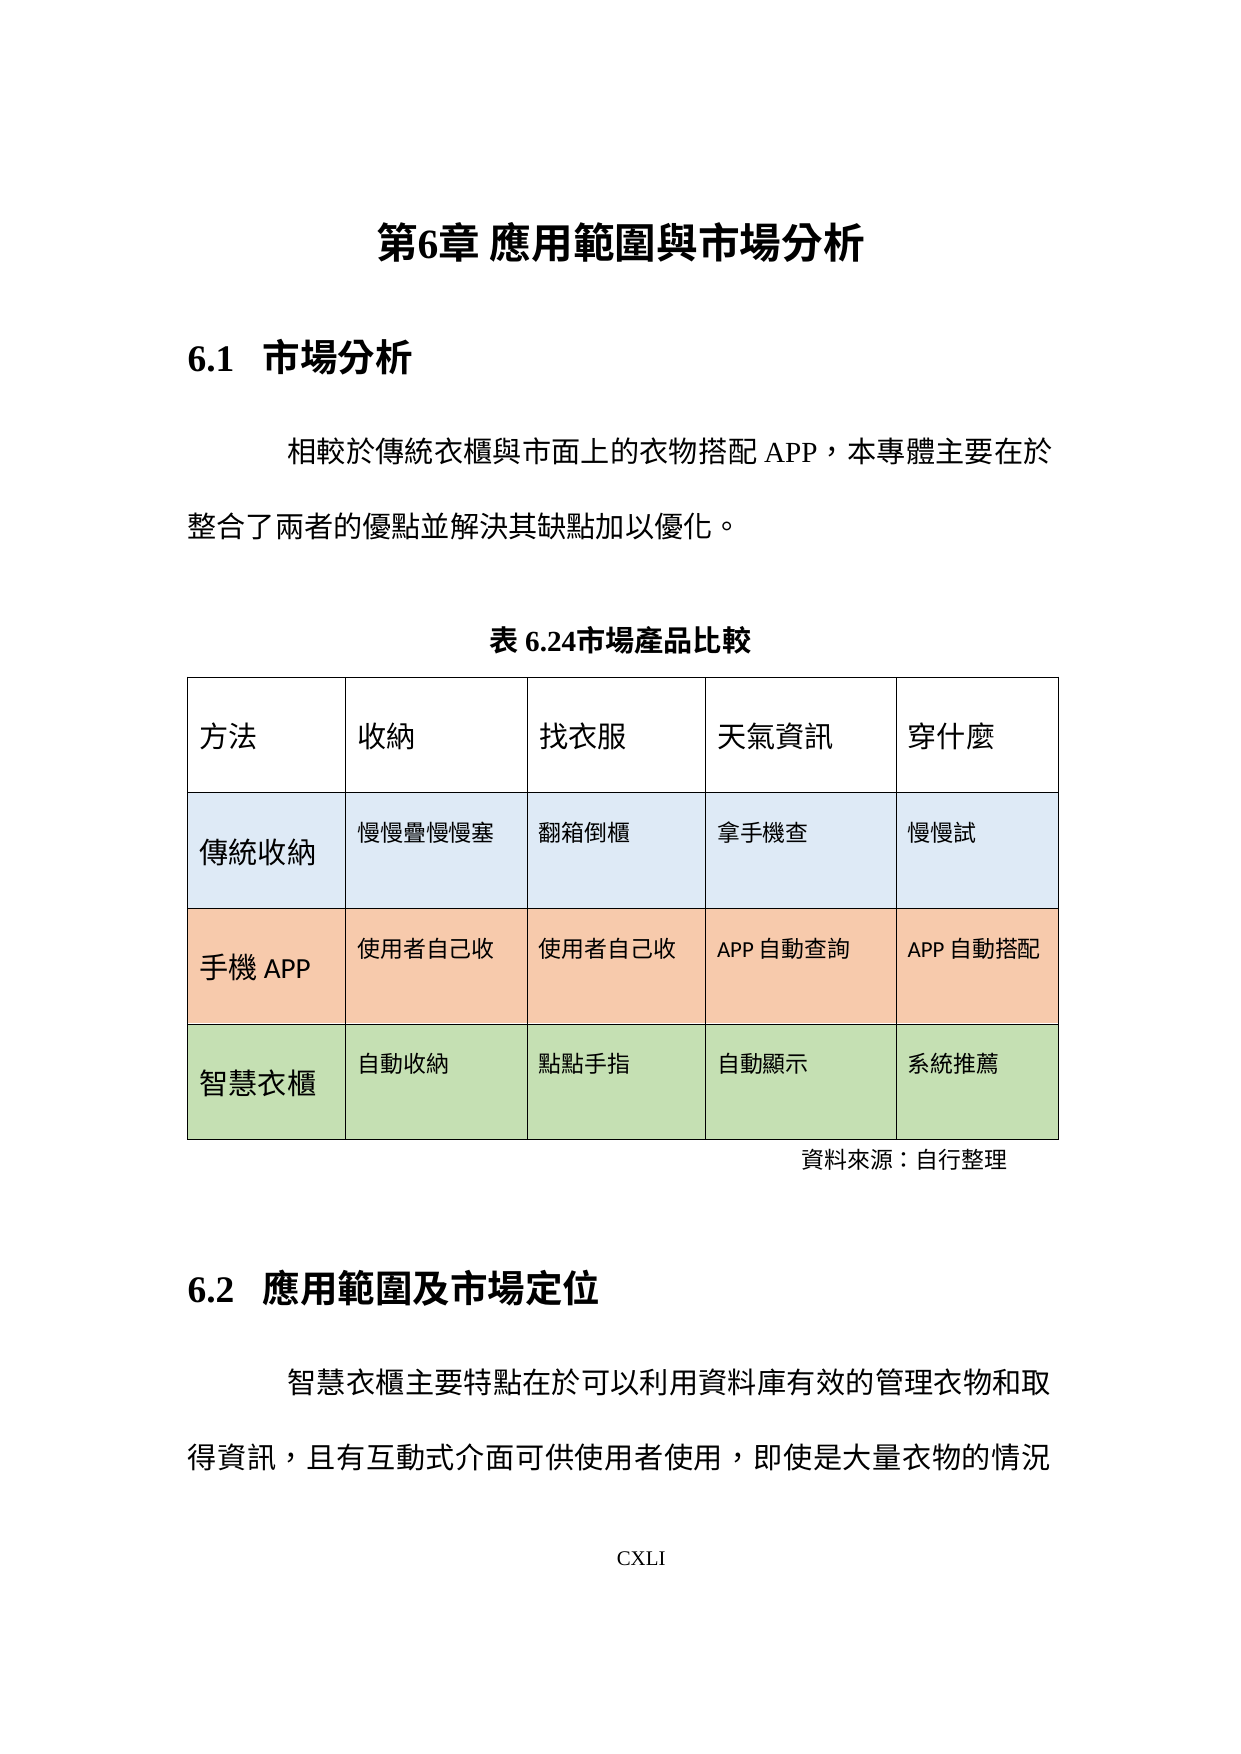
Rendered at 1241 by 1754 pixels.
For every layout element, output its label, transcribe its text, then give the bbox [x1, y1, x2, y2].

table_cell 拿手機查 [706, 793, 896, 908]
table_cell 系統推薦 [897, 1025, 1058, 1139]
table_cell 點點手指 [528, 1025, 705, 1139]
table_header 天氣資訊 [706, 678, 896, 792]
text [187, 1344, 1053, 1494]
table_cell 慢慢試 [897, 793, 1058, 908]
table_header 穿什麼 [897, 678, 1058, 792]
table_cell 翻箱倒櫃 [528, 793, 705, 908]
table_cell 智慧衣櫃 [188, 1025, 345, 1139]
table_cell 傳統收納 [188, 793, 345, 908]
table_header 收納 [346, 678, 527, 792]
table_cell 自動顯示 [706, 1025, 896, 1139]
table_cell 手機APP [188, 909, 345, 1023]
subtitle 應用範圍及市場定位 [187, 1249, 1053, 1324]
table_cell 自動收納 [346, 1025, 527, 1139]
table_cell APP自動搭配 [897, 909, 1058, 1023]
text 相較於傳統衣櫃與市面上的衣物搭配APP，本專體主要在於整合了兩者的優點並解決其缺點加以優化。 [187, 412, 1053, 562]
table_cell APP自動查詢 [706, 909, 896, 1023]
table_cell 使用者自己收 [528, 909, 705, 1023]
table_cell 慢慢疊慢慢塞 [346, 793, 527, 908]
table_cell 使用者自己收 [346, 909, 527, 1023]
subtitle 市場分析 [187, 317, 1053, 392]
subtitle 應用範圍與市場分析 [187, 202, 1053, 277]
text 資料來源：自行整理 [187, 1140, 1007, 1178]
table_header 找衣服 [528, 678, 705, 792]
table_header 方法 [188, 678, 345, 792]
